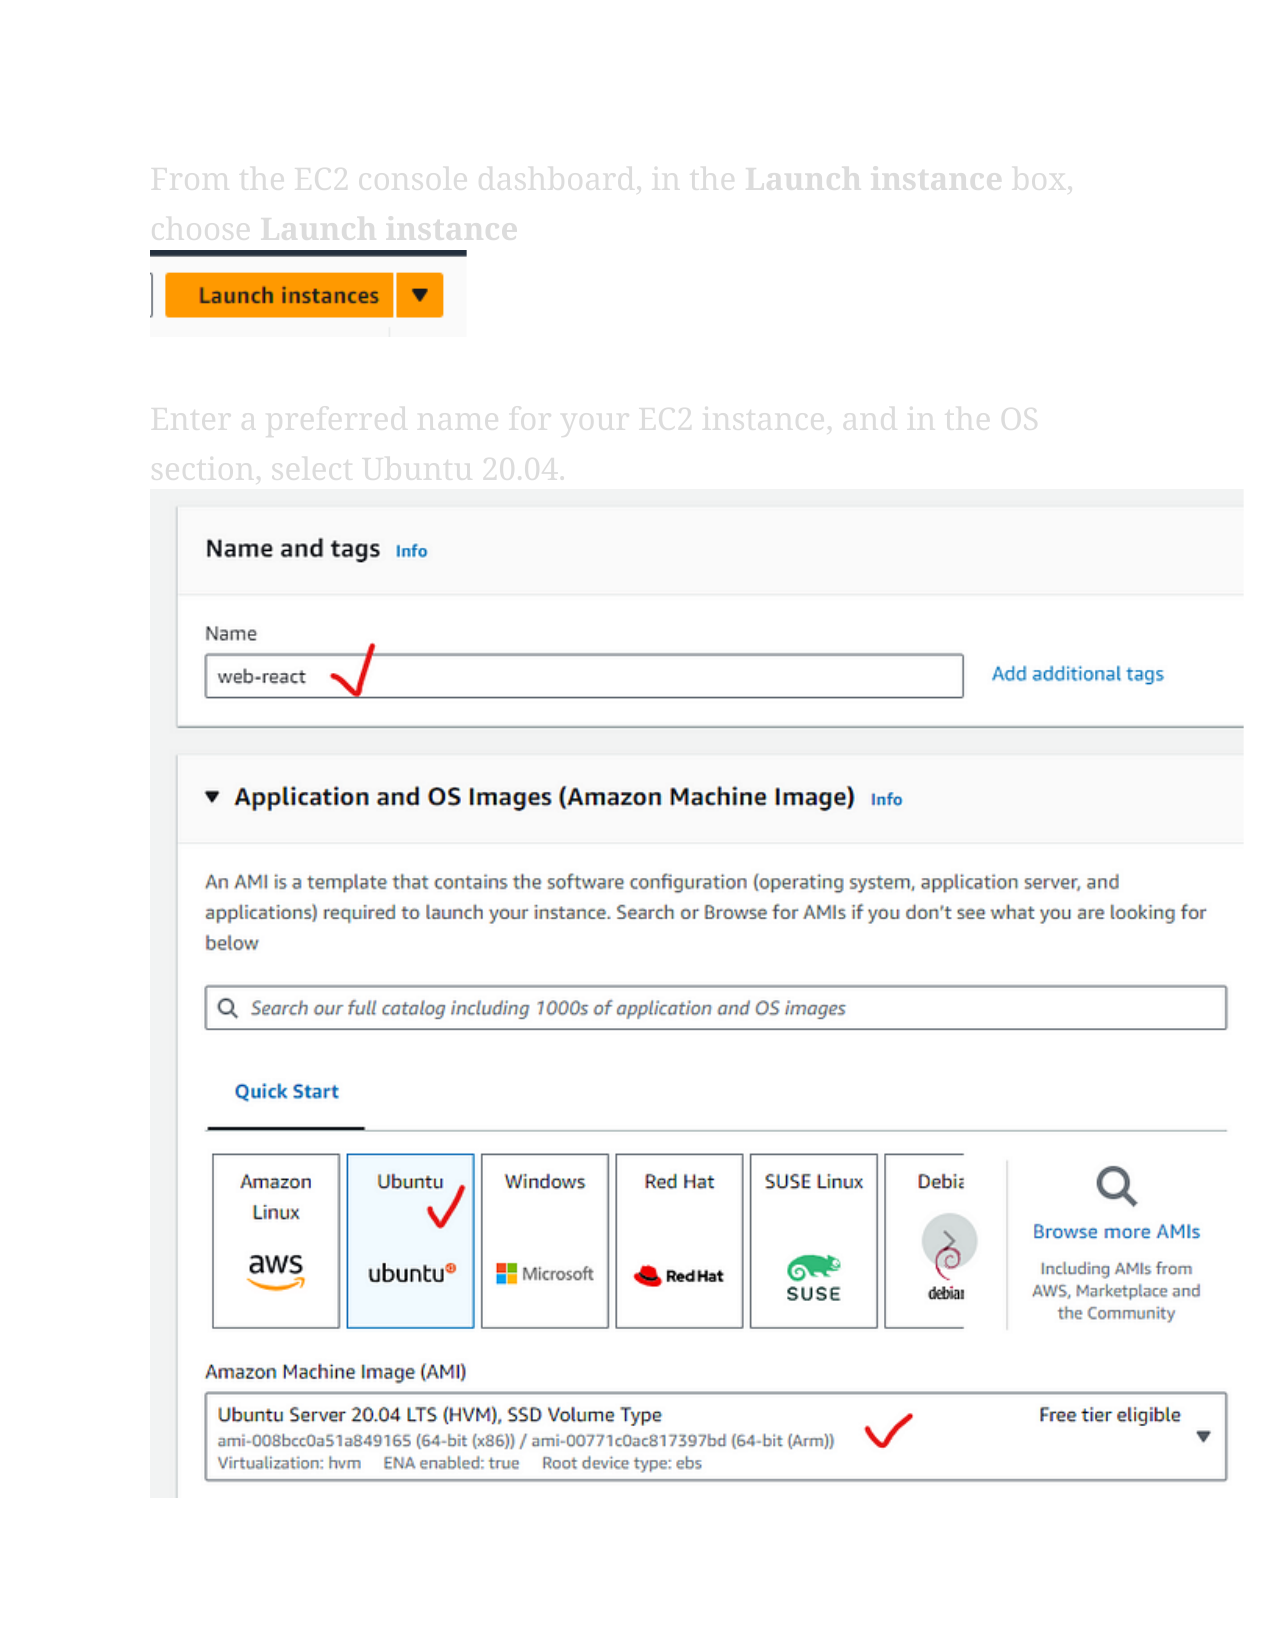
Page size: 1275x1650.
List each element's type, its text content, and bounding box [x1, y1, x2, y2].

text Enter a preferred name for your EC2 instance, and in the OS section, select Ubuntu 20.04. [150, 390, 1125, 489]
picture [150, 489, 1244, 1498]
picture [150, 250, 467, 337]
text From the EC2 console dashboard, in the Launch instance box, choose Launch instance [150, 150, 1125, 250]
